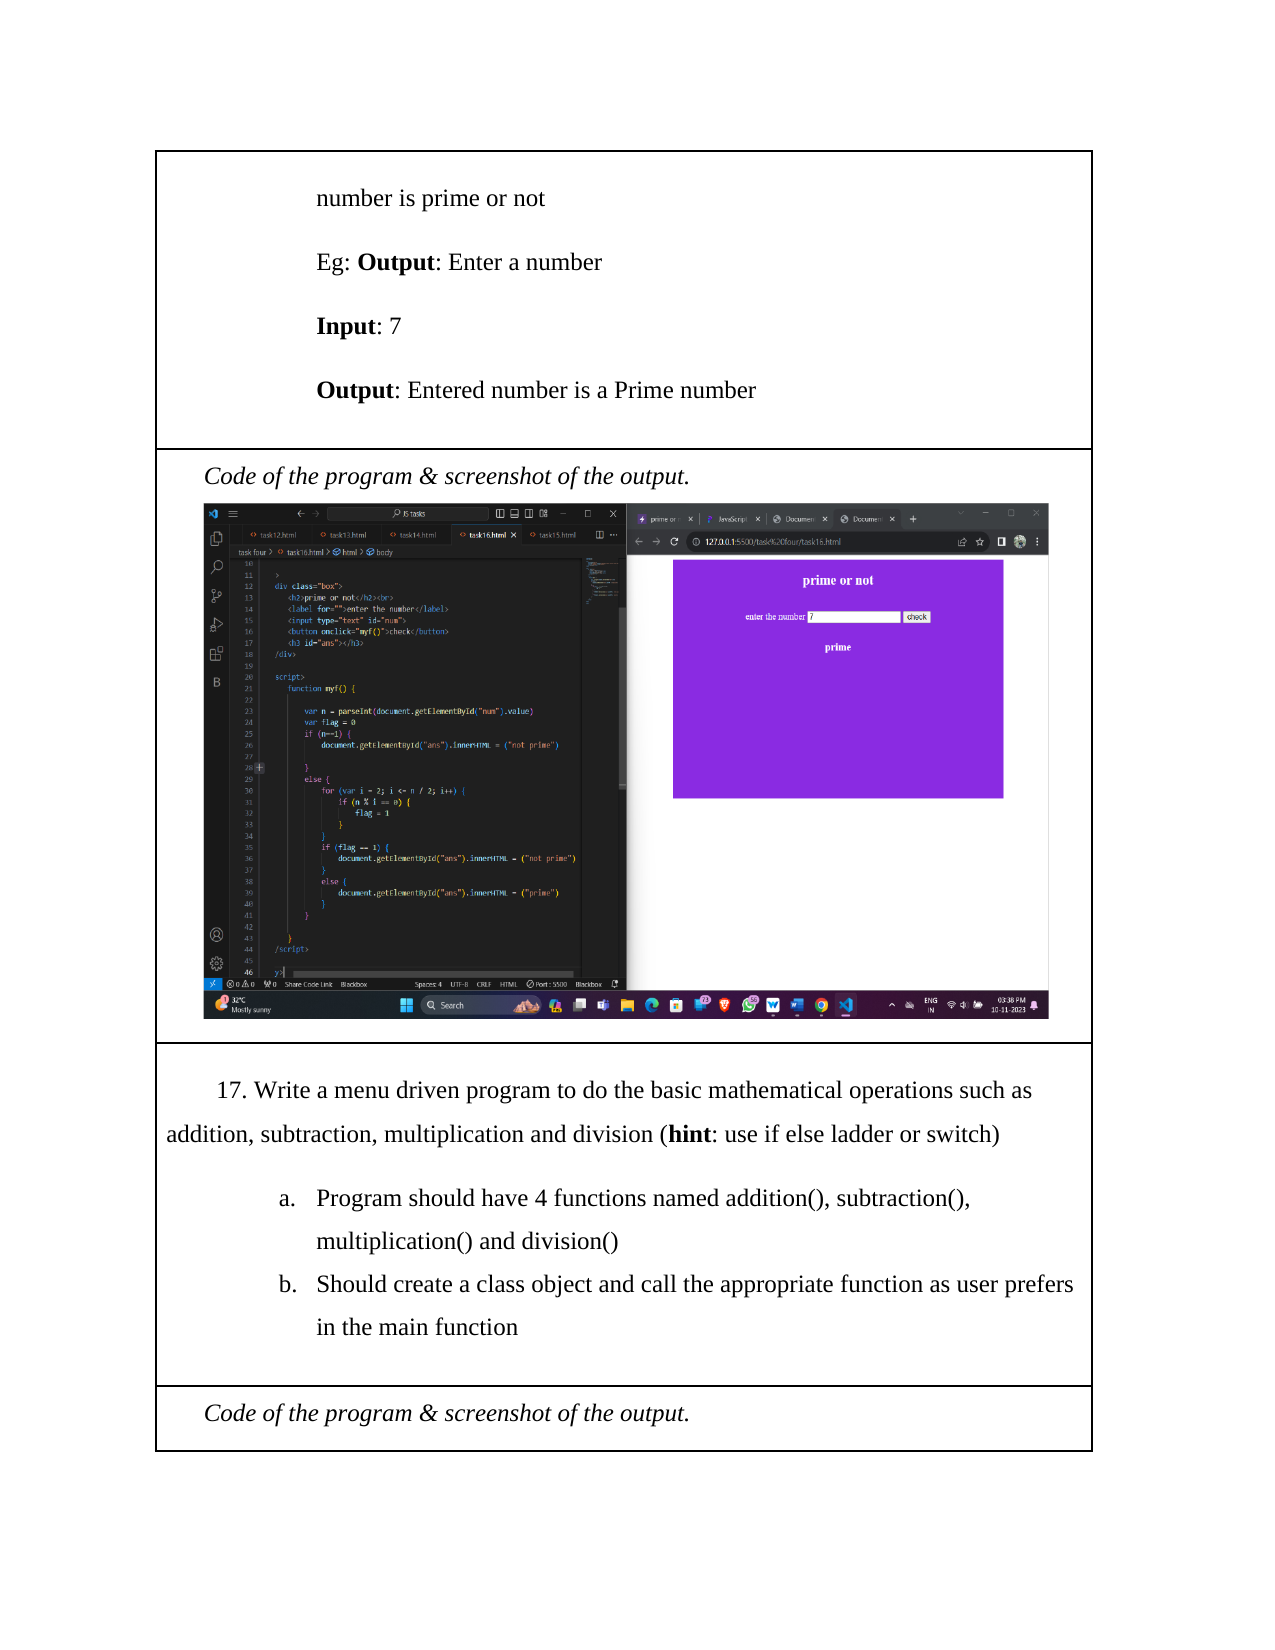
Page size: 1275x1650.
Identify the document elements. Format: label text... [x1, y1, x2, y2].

table_cell Code of the program & screenshot of the output. [157, 450, 1091, 1042]
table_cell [157, 1387, 1091, 1450]
picture [203, 503, 1049, 1019]
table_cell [157, 152, 1091, 448]
table_cell 17. Write a menu driven program to do the basic mathematical operations such as addition, subtraction, multiplication and division (hint: use if else ladder or switch) Program should have 4 functions named addition(), subtraction(), multiplication() and division() Should create a class object and call the appropriate function as user prefers in the main function [157, 1044, 1091, 1385]
